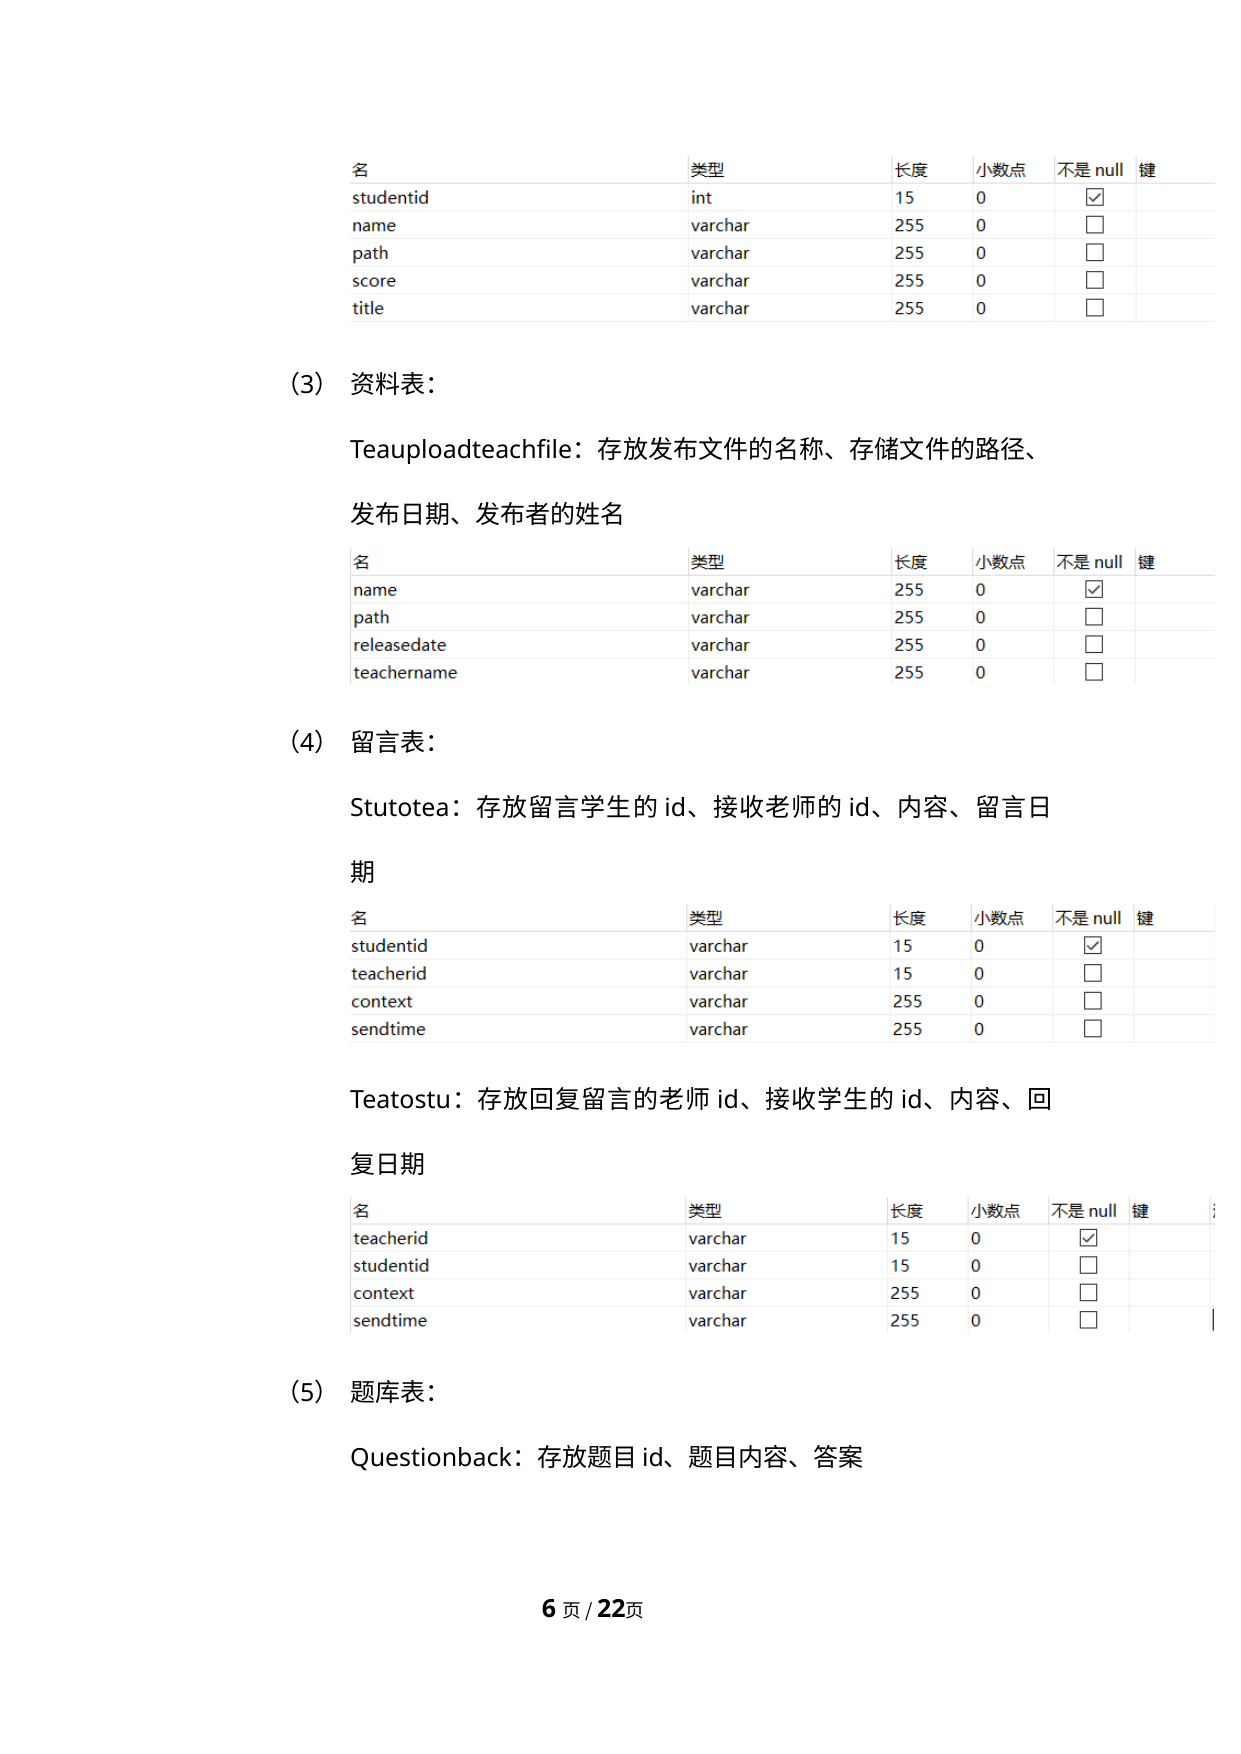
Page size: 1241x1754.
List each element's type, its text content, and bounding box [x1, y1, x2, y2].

list 资料表： [275, 351, 1053, 416]
list Questionback：存放题目id、题目内容、答案 [350, 1423, 1053, 1488]
list Teatostu：存放回复留言的老师id、接收学生的id、内容、回复日期 [350, 1066, 1053, 1195]
picture [350, 903, 1216, 1044]
picture [350, 545, 1216, 684]
picture [350, 1195, 1216, 1333]
picture [350, 155, 1216, 322]
list 题库表： [275, 1358, 1053, 1423]
list Teauploadteachfile：存放发布文件的名称、存储文件的路径、发布日期、发布者的姓名 [350, 416, 1053, 545]
list 留言表： [275, 708, 1053, 773]
list Stutotea：存放留言学生的id、接收老师的id、内容、留言日期 [350, 773, 1053, 903]
